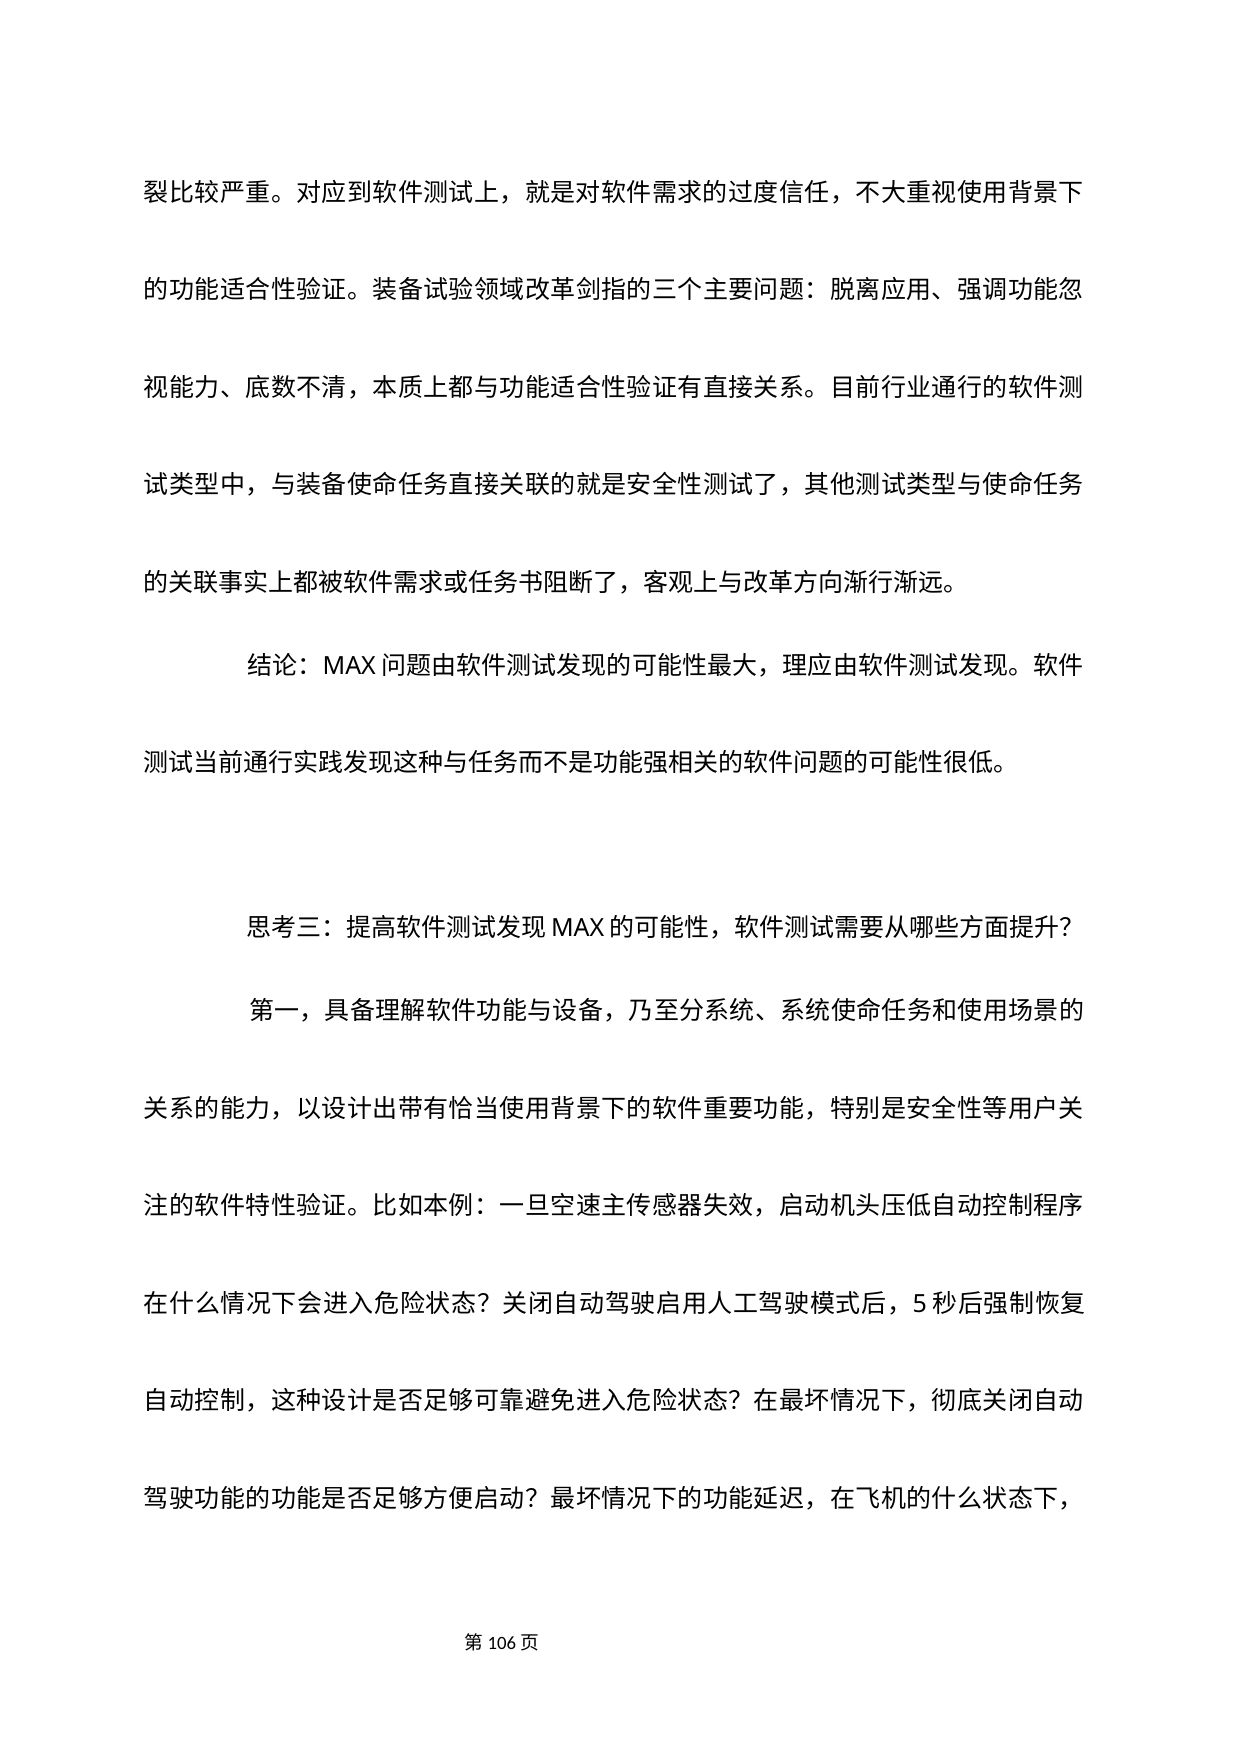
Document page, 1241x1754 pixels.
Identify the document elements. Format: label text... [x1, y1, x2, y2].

text 思考三：提高软件测试发现MAX的可能性，软件测试需要从哪些方面提升？ [144, 893, 1085, 958]
text 结论：MAX问题由软件测试发现的可能性最大，理应由软件测试发现。软件测试当前通行实践发现这种与任务而不是功能强相关的软件问题的可能性很低。 [144, 631, 1085, 793]
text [144, 158, 1085, 613]
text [144, 976, 1085, 1529]
